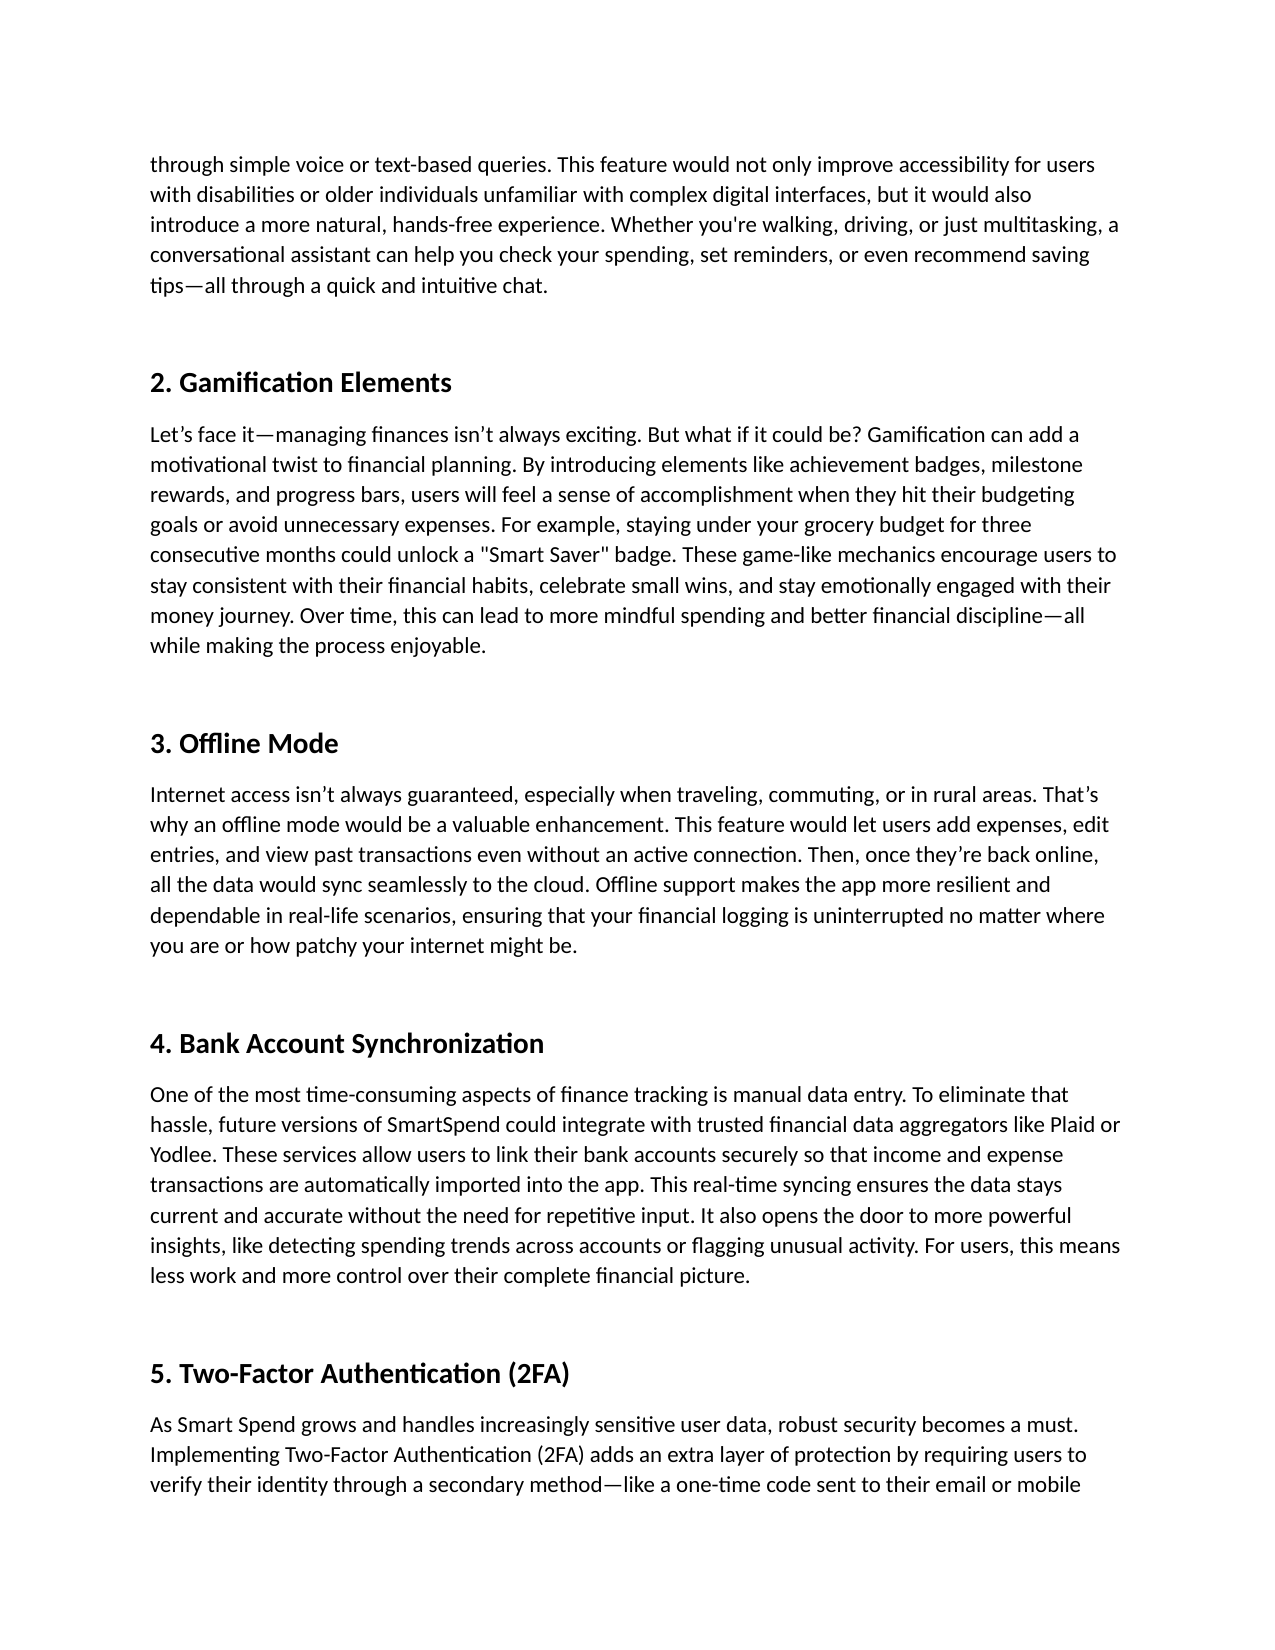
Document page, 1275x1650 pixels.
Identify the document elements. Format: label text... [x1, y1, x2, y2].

text 2. Gamification Elements [150, 364, 1125, 400]
text 3. Offline Mode [150, 725, 1125, 761]
text 5. Two-Factor Authentication (2FA) [150, 1355, 1125, 1391]
text Internet access isn’t always guaranteed, especially when traveling, commuting, or in rural areas. That’s why an offline mode would be a valuable enhancement. This feature would let users add expenses, edit entries, and view past transactions even without an active connection. Then, once they’re back online, all the data would sync seamlessly to the cloud. Offline support makes the app more resilient and dependable in real-life scenarios, ensuring that your financial logging is uninterrupted no matter where you are or how patchy your internet might be. [150, 780, 1125, 959]
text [150, 1410, 1125, 1498]
text One of the most time-consuming aspects of finance tracking is manual data entry. To eliminate that hassle, future versions of SmartSpend could integrate with trusted financial data aggregators like Plaid or Yodlee. These services allow users to link their bank accounts securely so that income and expense transactions are automatically imported into the app. This real-time syncing ensures the data stays current and accurate without the need for repetitive input. It also opens the door to more powerful insights, like detecting spending trends across accounts or flagging unusual activity. For users, this means less work and more control over their complete financial picture. [150, 1080, 1125, 1289]
text 4. Bank Account Synchronization [150, 1025, 1125, 1060]
text Let’s face it—managing finances isn’t always exciting. But what if it could be? Gamification can add a motivational twist to financial planning. By introducing elements like achievement badges, milestone rewards, and progress bars, users will feel a sense of accomplishment when they hit their budgeting goals or avoid unnecessary expenses. For example, staying under your grocery budget for three consecutive months could unlock a "Smart Saver" badge. These game-like mechanics encourage users to stay consistent with their financial habits, celebrate small wins, and stay emotionally engaged with their money journey. Over time, this can lead to more mindful spending and better financial discipline—all while making the process enjoyable. [150, 420, 1125, 659]
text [150, 150, 1125, 299]
